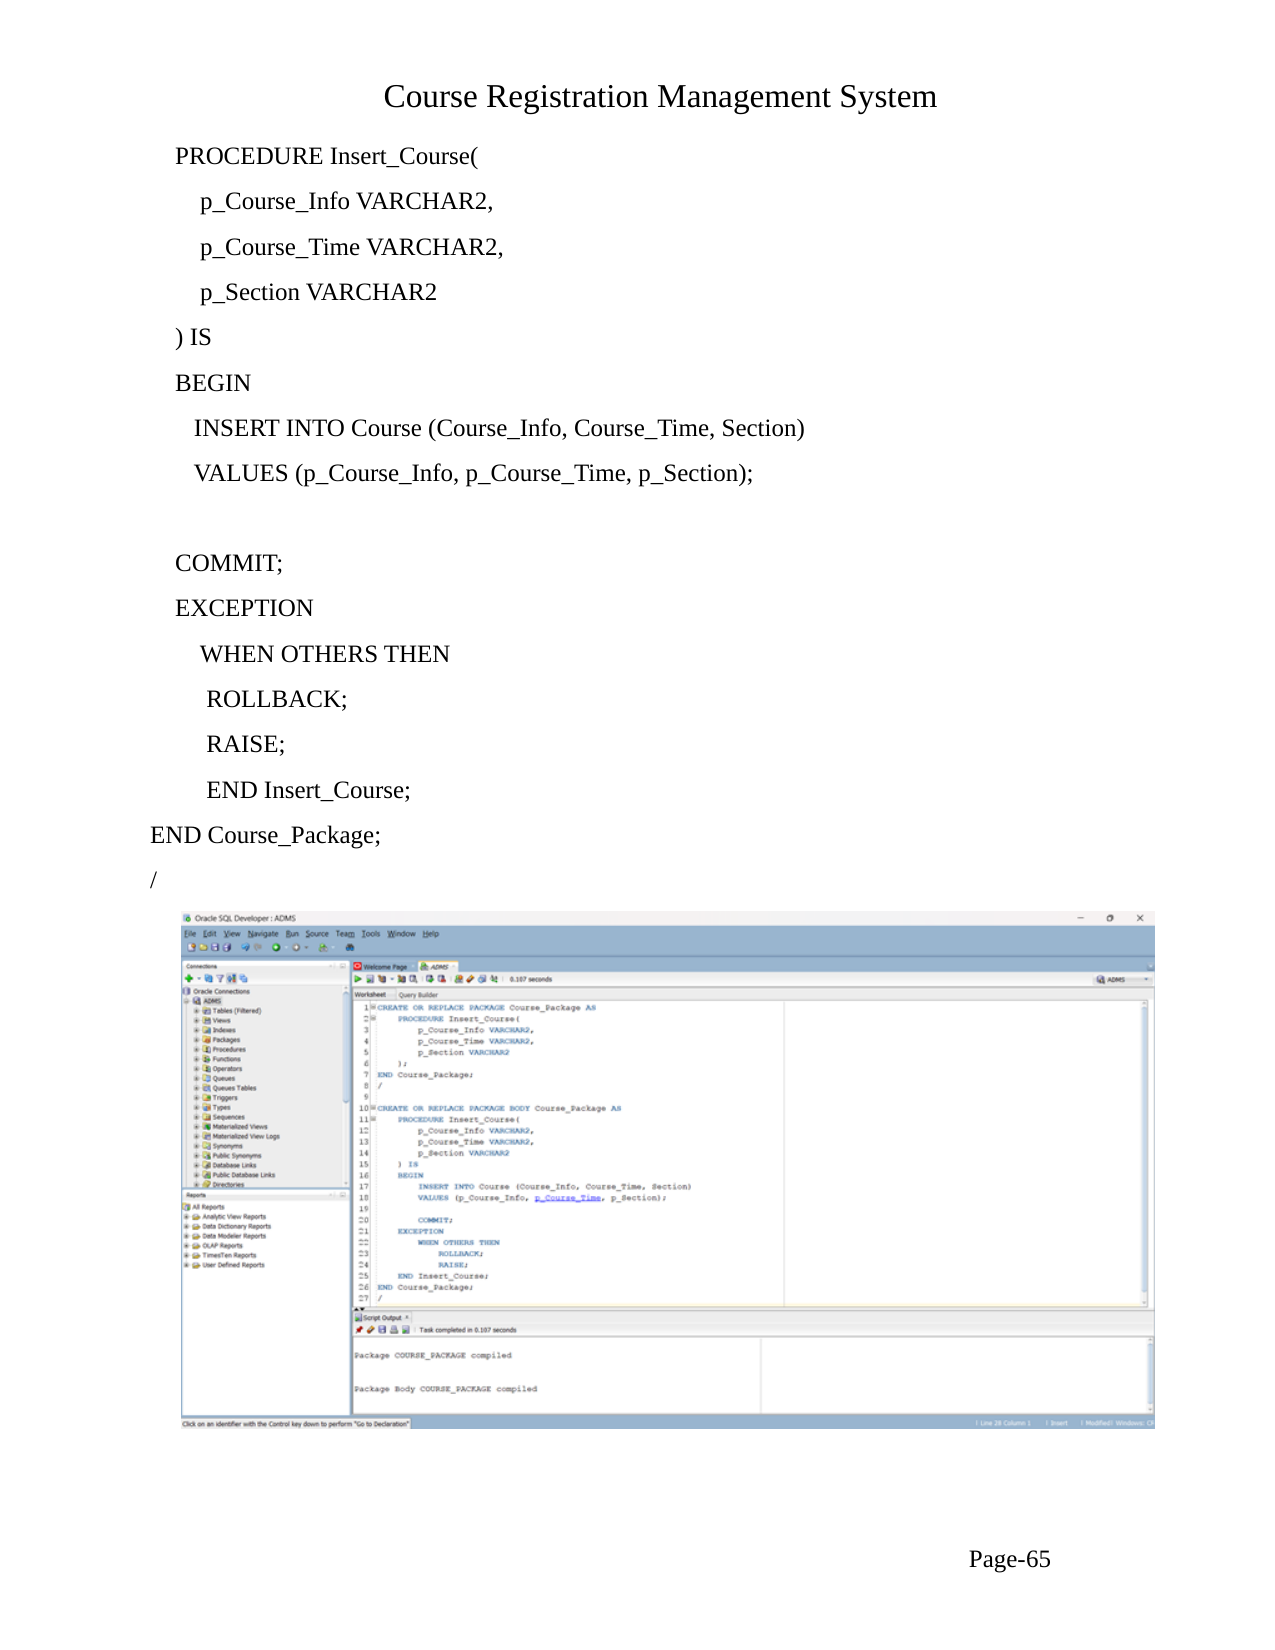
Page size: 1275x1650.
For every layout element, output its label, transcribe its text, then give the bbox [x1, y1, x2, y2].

text RAISE; [150, 729, 1185, 758]
text p_Course_Info VARCHAR2, [150, 186, 1185, 215]
text EXCEPTION [150, 593, 1185, 622]
text VALUES (p_Course_Info, p_Course_Time, p_Section); [150, 458, 1185, 487]
text COMMIT; [150, 548, 1185, 577]
text END Insert_Course; [150, 775, 1185, 803]
text BEGIN [150, 368, 1185, 396]
text p_Section VARCHAR2 [150, 277, 1185, 306]
text PROCEDURE Insert_Course( [150, 141, 1185, 170]
text END Course_Package; [150, 820, 1185, 849]
text p_Course_Time VARCHAR2, [150, 232, 1185, 261]
text / [150, 865, 1185, 894]
text ROLLBACK; [150, 684, 1185, 713]
text INSERT INTO Course (Course_Info, Course_Time, Section) [150, 413, 1185, 442]
text ) IS [150, 322, 1185, 351]
text WHEN OTHERS THEN [150, 639, 1185, 667]
